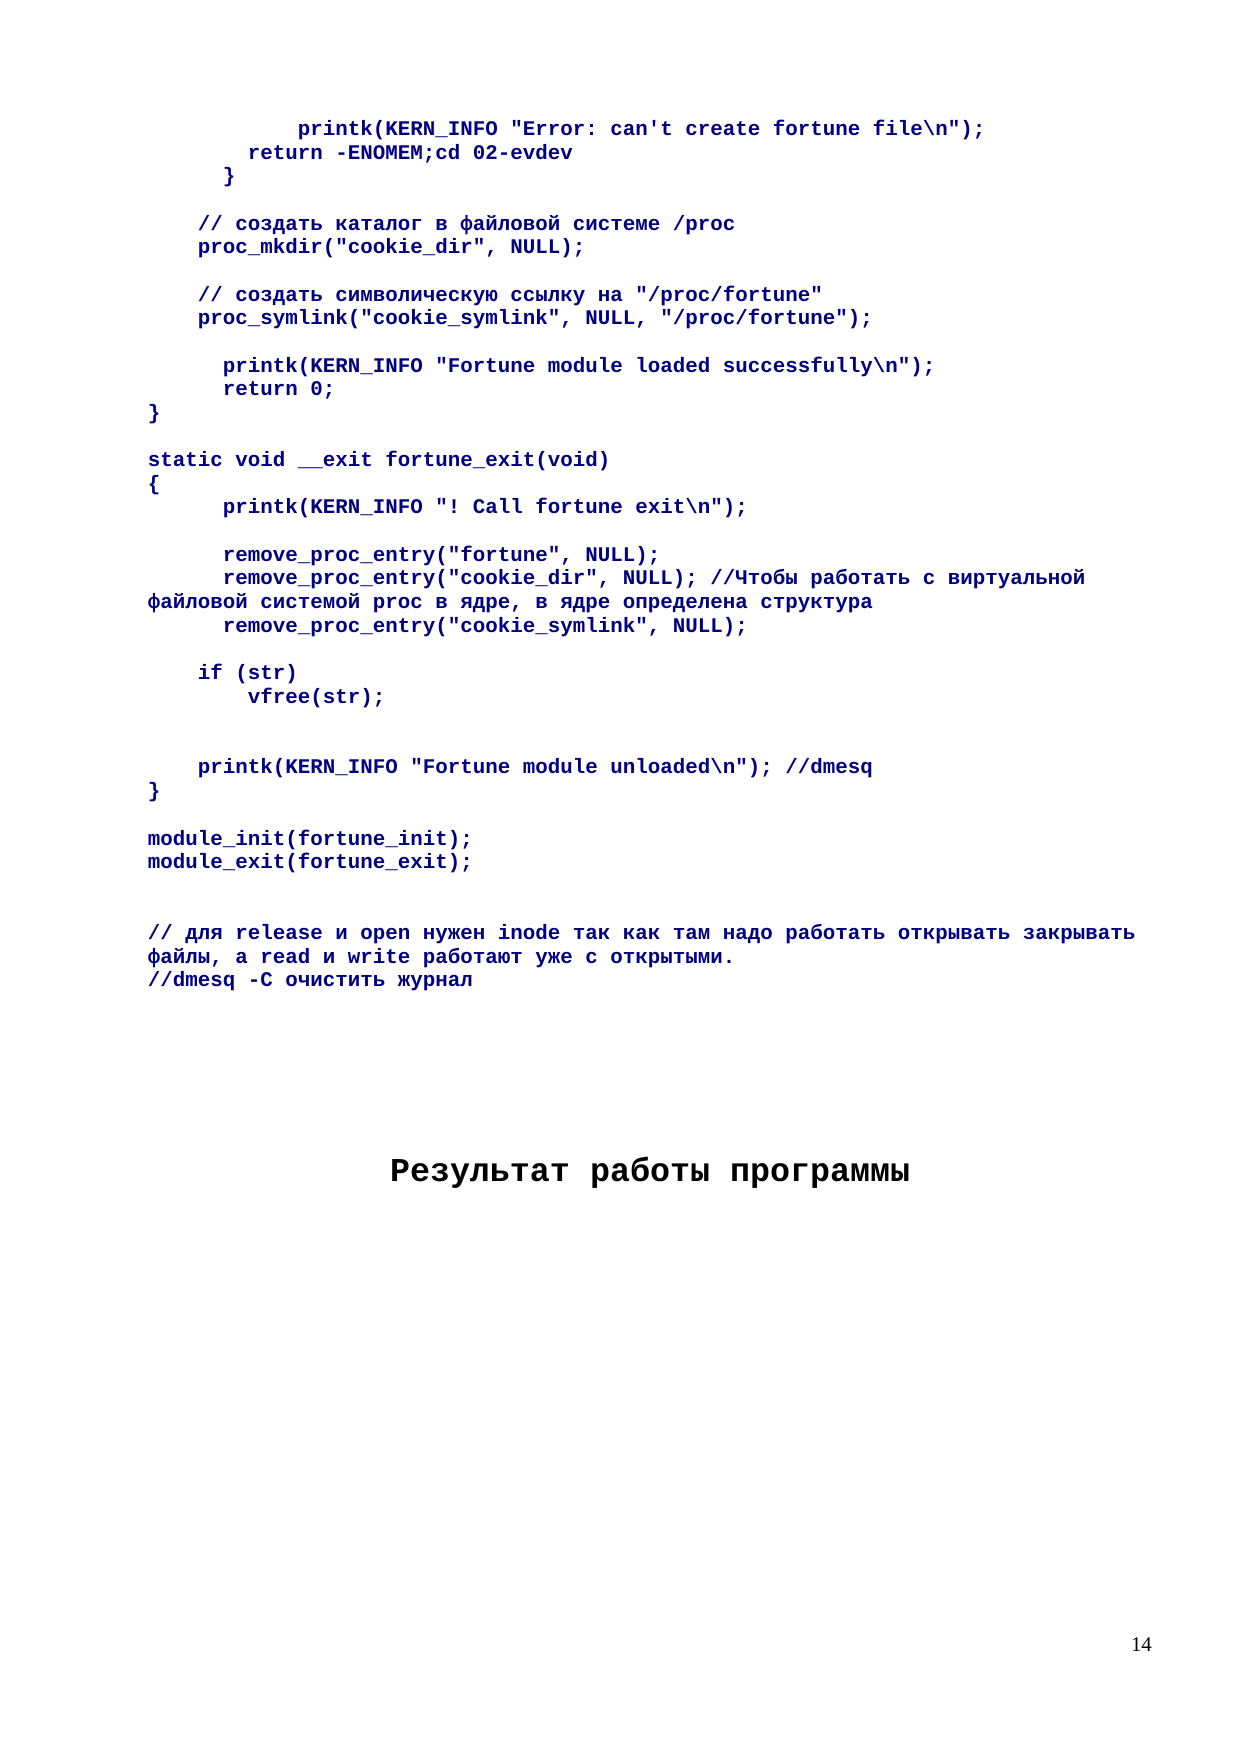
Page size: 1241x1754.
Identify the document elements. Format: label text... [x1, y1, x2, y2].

text proc_mkdir("cookie_dir", NULL); [148, 236, 1152, 260]
text vfree(str); [148, 686, 1152, 709]
text } [148, 402, 1152, 426]
text module_exit(fortune_exit); [148, 851, 1152, 875]
text return 0; [148, 378, 1152, 402]
text return -ENOMEM;cd 02-evdev [148, 142, 1152, 165]
text printk(KERN_INFO "Fortune module loaded successfully\n"); [148, 354, 1152, 378]
text remove_proc_entry("fortune", NULL); [148, 544, 1152, 567]
text //dmesq -C очистить журнал [148, 969, 1152, 993]
text proc_symlink("cookie_symlink", NULL, "/proc/fortune"); [148, 307, 1152, 331]
text // для release и open нужен inode так как там надо работать открывать закрывать файлы, а read и write работают уже с открытыми. [148, 922, 1152, 969]
text remove_proc_entry("cookie_symlink", NULL); [148, 615, 1152, 638]
text module_init(fortune_init); [148, 827, 1152, 851]
text // создать символическую ссылку на "/proc/fortune" [148, 284, 1152, 307]
text // создать каталог в файловой системе /proc [148, 213, 1152, 236]
text } [148, 165, 1152, 189]
text { [148, 473, 1152, 496]
text printk(KERN_INFO "Fortune module unloaded\n"); //dmesq [148, 757, 1152, 780]
text remove_proc_entry("cookie_dir", NULL); //Чтобы работать с виртуальной файловой системой proc в ядре, в ядре определена структура [148, 567, 1152, 615]
text if (str) [148, 662, 1152, 686]
text printk(KERN_INFO "! Сall fortune exit\n"); [148, 496, 1152, 520]
text Результат работы программы [148, 1154, 1152, 1192]
text } [148, 780, 1152, 804]
text printk(KERN_INFO "Error: can't create fortune file\n"); [148, 118, 1152, 142]
text static void __exit fortune_exit(void) [148, 449, 1152, 473]
